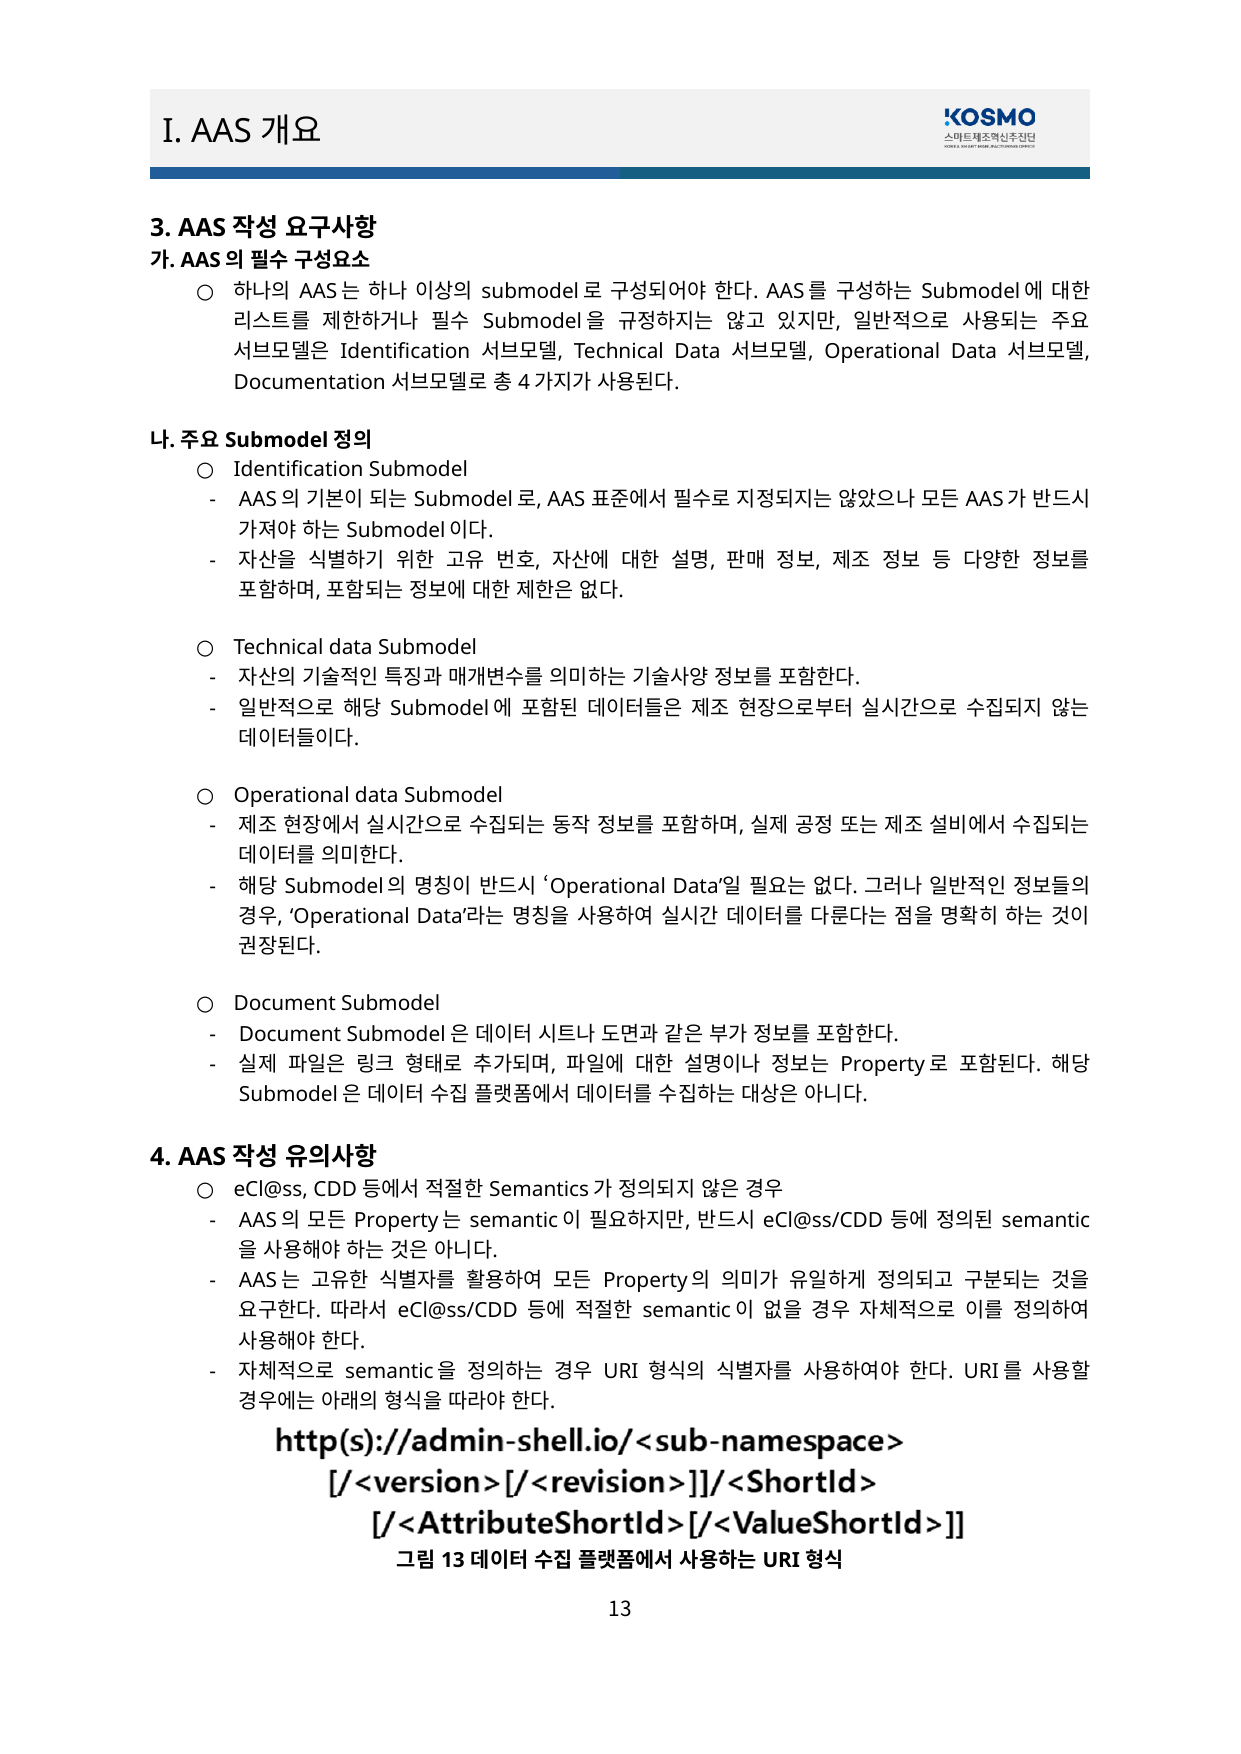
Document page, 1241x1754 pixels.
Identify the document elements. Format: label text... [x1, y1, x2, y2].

list 하나의 AAS는 하나 이상의 submodel로 구성되어야 한다. AAS를 구성하는 Submodel에 대한 리스트를 제한하거나 필수 Submodel을 규정하지는 않고 있지만, 일반적으로 사용되는 주요 서브모델은 Identification 서브모델, Technical Data 서브모델, Operational Data 서브모델, Documentation 서브모델로 총 4가지가 사용된다. [196, 274, 1090, 395]
list Identification Submodel [196, 454, 1090, 482]
list 일반적으로 해당 Submodel에 포함된 데이터들은 제조 현장으로부터 실시간으로 수집되지 않는 데이터들이다. [209, 691, 1090, 752]
text 그림 데이터 수집 플랫폼에서 사용하는 URI 형식 [150, 1544, 1090, 1574]
list Document Submodel은 데이터 시트나 도면과 같은 부가 정보를 포함한다. [209, 1017, 1090, 1047]
text 나. 주요 Submodel 정의 [150, 424, 1090, 454]
list 실제 파일은 링크 형태로 추가되며, 파일에 대한 설명이나 정보는 Property로 포함된다. 해당 Submodel은 데이터 수집 플랫폼에서 데이터를 수집하는 대상은 아니다. [209, 1047, 1090, 1108]
list 제조 현장에서 실시간으로 수집되는 동작 정보를 포함하며, 실제 공정 또는 제조 설비에서 수집되는 데이터를 의미한다. [209, 808, 1090, 869]
list AAS의 모든 Property는 semantic이 필요하지만, 반드시 eCl@ss/CDD 등에 정의된 semantic을 사용해야 하는 것은 아니다. [209, 1203, 1090, 1263]
subtitle 4. AAS 작성 유의사항 [150, 1136, 1090, 1172]
list 자산의 기술적인 특징과 매개변수를 의미하는 기술사양 정보를 포함한다. [209, 661, 1090, 691]
subtitle 3. AAS 작성 요구사항 [150, 207, 1090, 244]
list Operational data Submodel [196, 780, 1090, 808]
list 자산을 식별하기 위한 고유 번호, 자산에 대한 설명, 판매 정보, 제조 정보 등 다양한 정보를 포함하며, 포함되는 정보에 대한 제한은 없다. [209, 543, 1090, 604]
picture [272, 1415, 968, 1544]
list AAS의 기본이 되는 Submodel로, AAS 표준에서 필수로 지정되지는 않았으나 모든 AAS가 반드시 가져야 하는 Submodel이다. [209, 482, 1090, 543]
list 해당 Submodel의 명칭이 반드시 ‘Operational Data’일 필요는 없다. 그러나 일반적인 정보들의 경우, ‘Operational Data’라는 명칭을 사용하여 실시간 데이터를 다룬다는 점을 명확히 하는 것이 권장된다. [209, 869, 1090, 960]
list 자체적으로 semantic을 정의하는 경우 URI 형식의 식별자를 사용하여야 한다. URI를 사용할 경우에는 아래의 형식을 따라야 한다. [209, 1354, 1090, 1415]
text 가. AAS의 필수 구성요소 [150, 244, 1090, 274]
list AAS는 고유한 식별자를 활용하여 모든 Property의 의미가 유일하게 정의되고 구분되는 것을 요구한다. 따라서 eCl@ss/CDD 등에 적절한 semantic이 없을 경우 자체적으로 이를 정의하여 사용해야 한다. [209, 1263, 1090, 1354]
picture [944, 108, 1035, 148]
list Technical data Submodel [196, 632, 1090, 661]
list Document Submodel [196, 988, 1090, 1017]
list eCl@ss, CDD 등에서 적절한 Semantics가 정의되지 않은 경우 [196, 1172, 1090, 1203]
